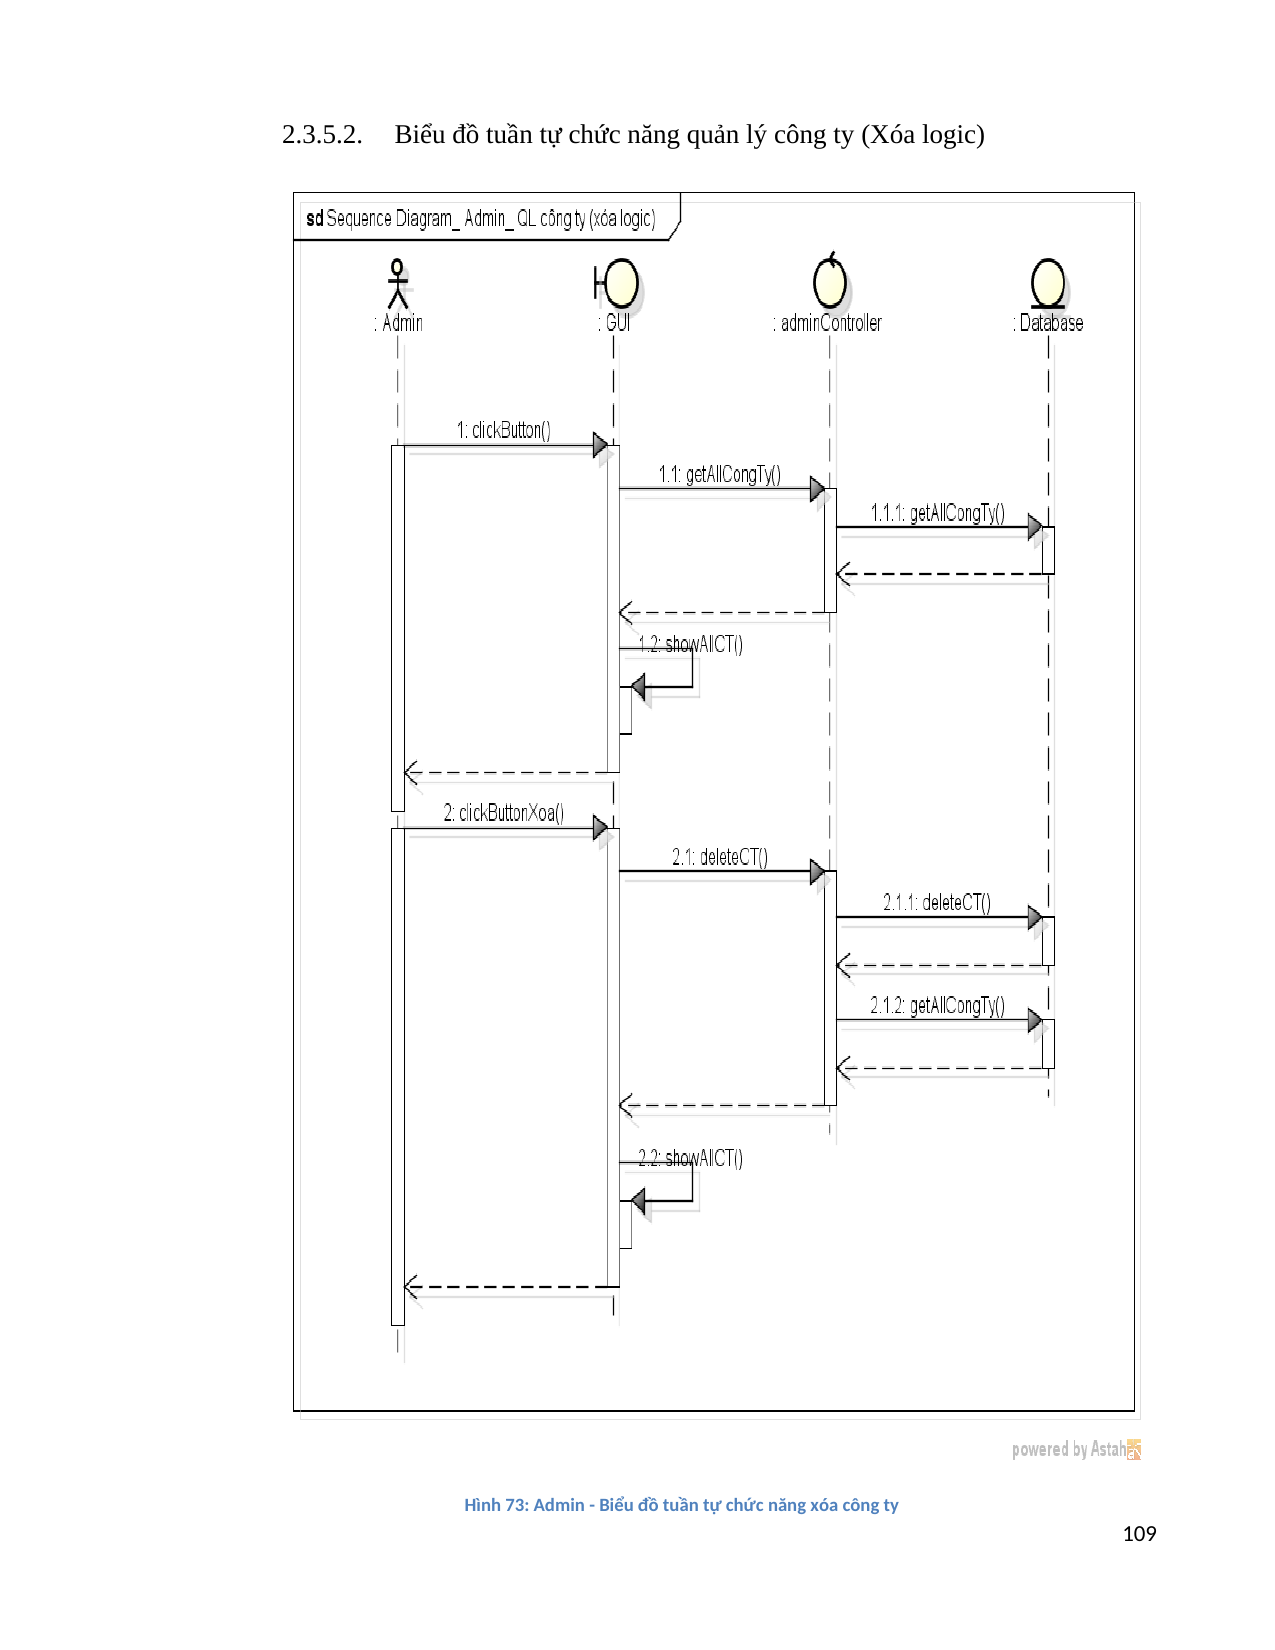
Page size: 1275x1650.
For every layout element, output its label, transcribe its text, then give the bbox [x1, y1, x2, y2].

picture [281, 174, 1144, 1468]
text Hình 73: Admin - Biểu đồ tuần tự chức năng xóa công ty [207, 1493, 1157, 1516]
list Biểu đồ tuần tự chức năng quản lý công ty (Xóa logic) [282, 118, 1157, 149]
